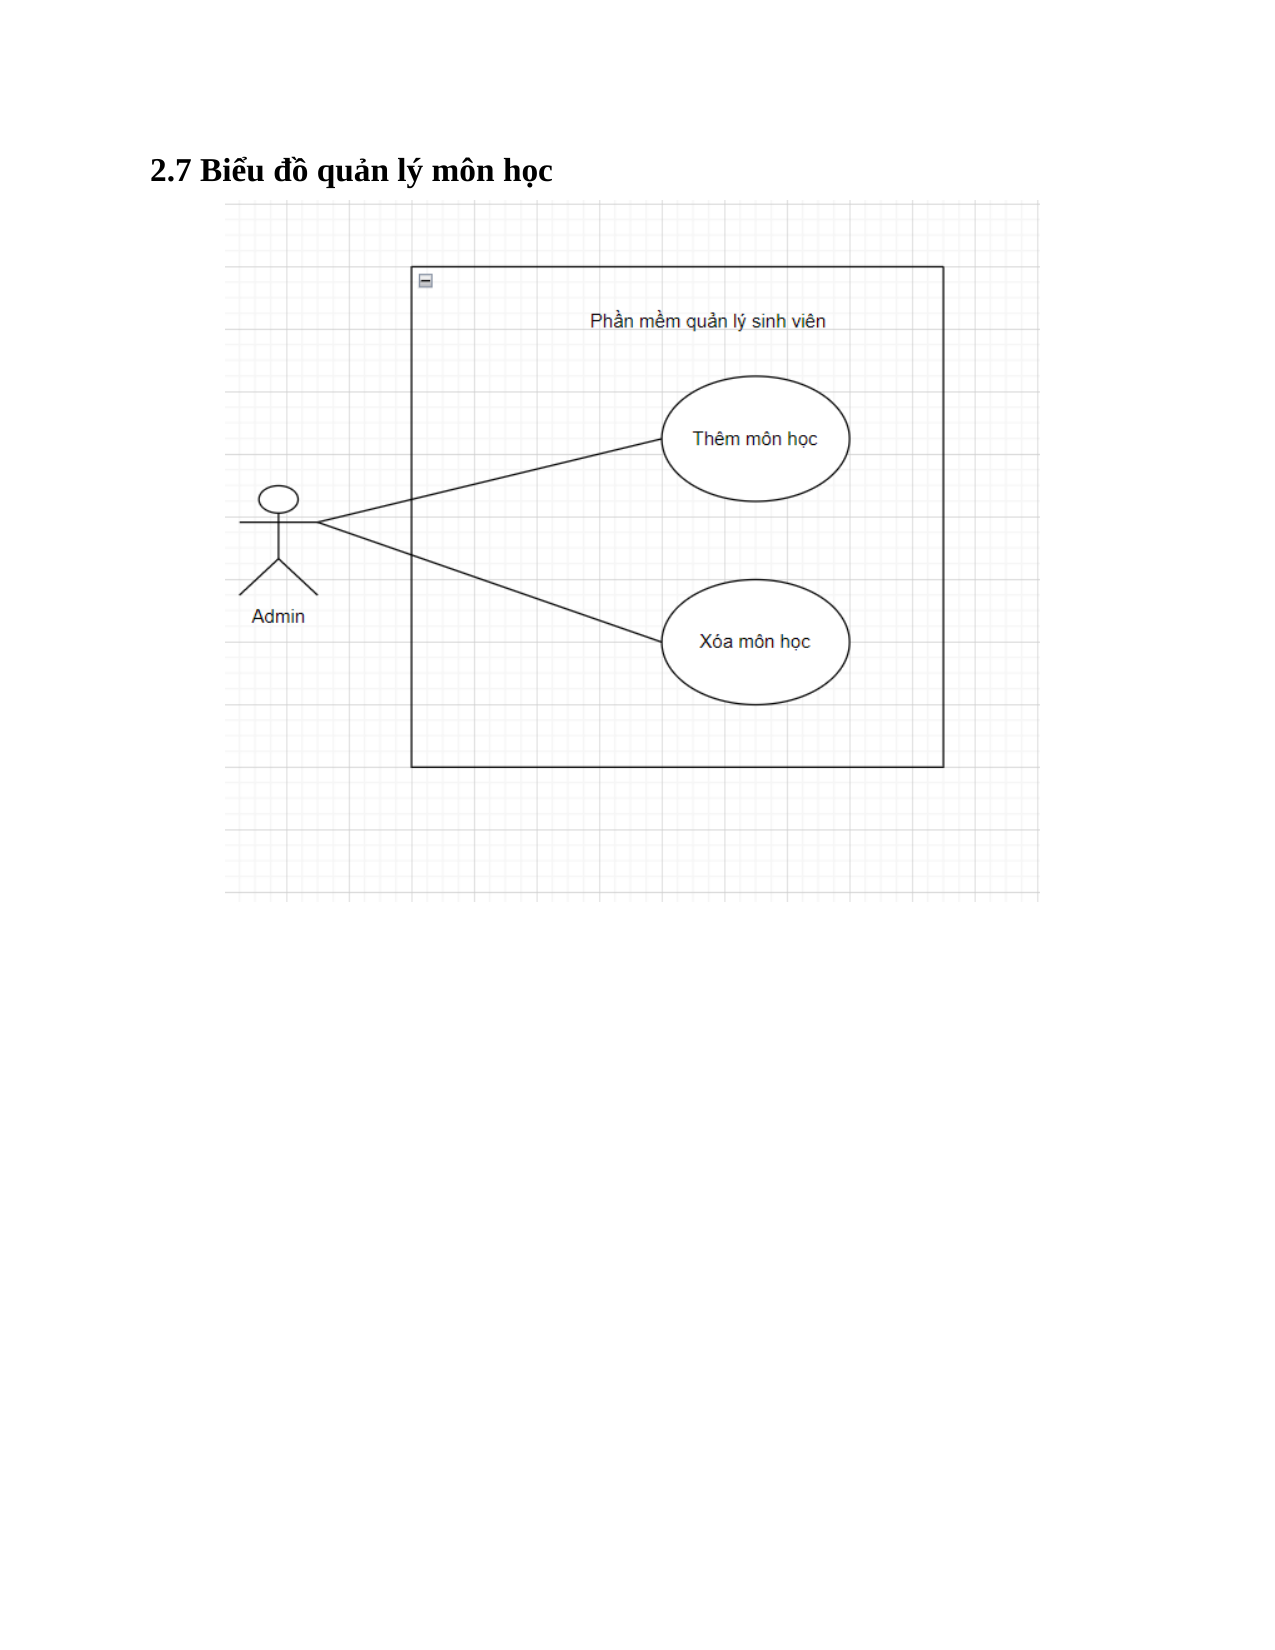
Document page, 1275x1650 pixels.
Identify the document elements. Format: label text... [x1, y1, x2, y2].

picture [225, 200, 1040, 902]
subtitle 2.7 Biểu đồ quản lý môn học [150, 150, 1125, 188]
